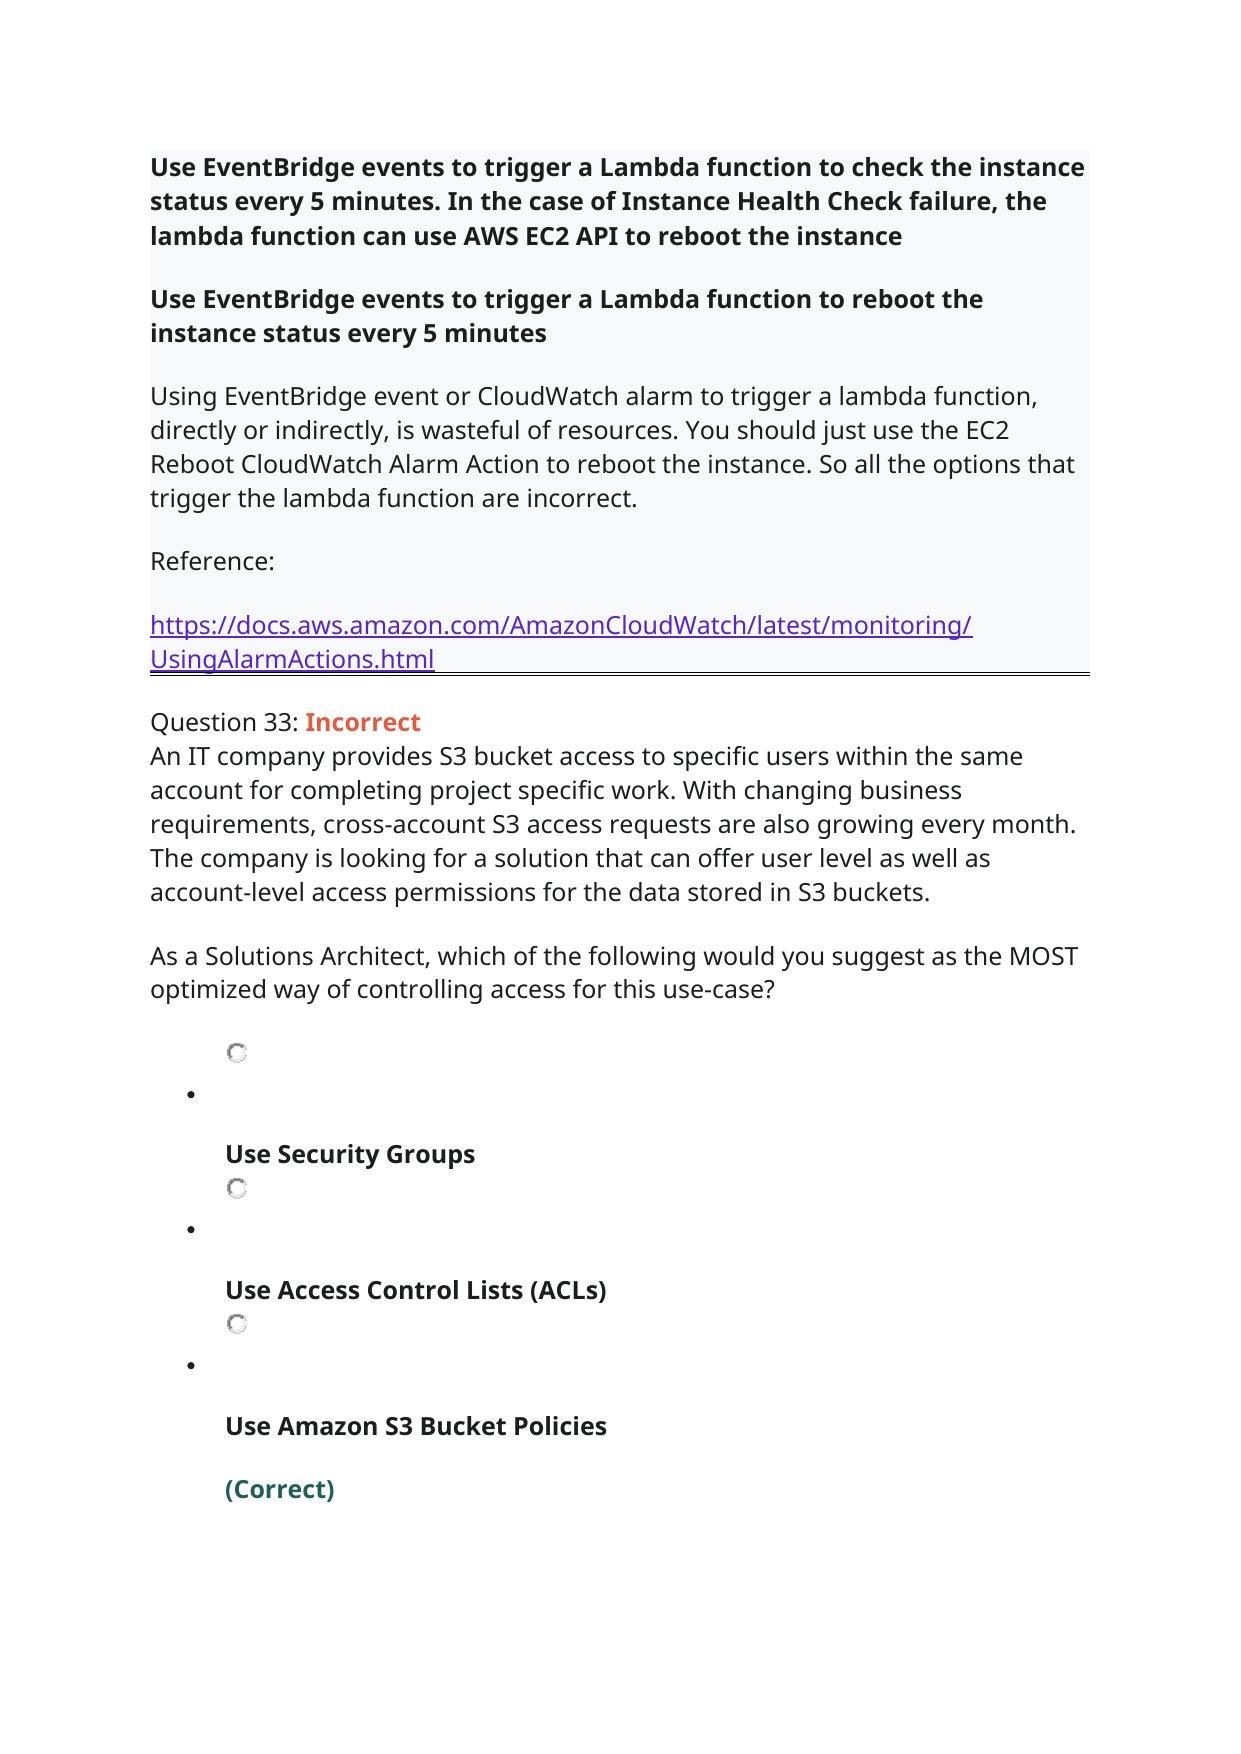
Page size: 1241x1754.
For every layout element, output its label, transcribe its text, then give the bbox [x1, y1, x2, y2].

text Use Amazon S3 Bucket Policies [225, 1408, 1090, 1443]
text Use EventBridge events to trigger a Lambda function to check the instance status every 5 minutes. In the case of Instance Health Check failure, the lambda function can use AWS EC2 API to reboot the instance [150, 150, 1090, 252]
text (Correct) [225, 1472, 1090, 1506]
text Question 33: Incorrect [150, 704, 1090, 739]
text Using EventBridge event or CloudWatch alarm to trigger a lambda function, directly or indirectly, is wasteful of resources. You should just use the EC2 Reboot CloudWatch Alarm Action to reboot the instance. So all the options that trigger the lambda function are incorrect. [150, 379, 1090, 515]
text Use Security Groups [225, 1137, 1090, 1171]
text Use Access Control Lists (ACLs) [225, 1273, 1090, 1307]
text https://docs.aws.amazon.com/AmazonCloudWatch/latest/monitoring/UsingAlarmActions.html [150, 607, 1090, 672]
text As a Solutions Architect, which of the following would you suggest as the MOST optimized way of controlling access for this use-case? [150, 938, 1090, 1006]
text An IT company provides S3 bucket access to specific users within the same account for completing project specific work. With changing business requirements, cross-account S3 access requests are also growing every month. The company is looking for a solution that can offer user level as well as account-level access permissions for the data stored in S3 buckets. [150, 739, 1090, 909]
text Reference: [150, 544, 1090, 578]
text Use EventBridge events to trigger a Lambda function to reboot the instance status every 5 minutes [150, 281, 1090, 349]
